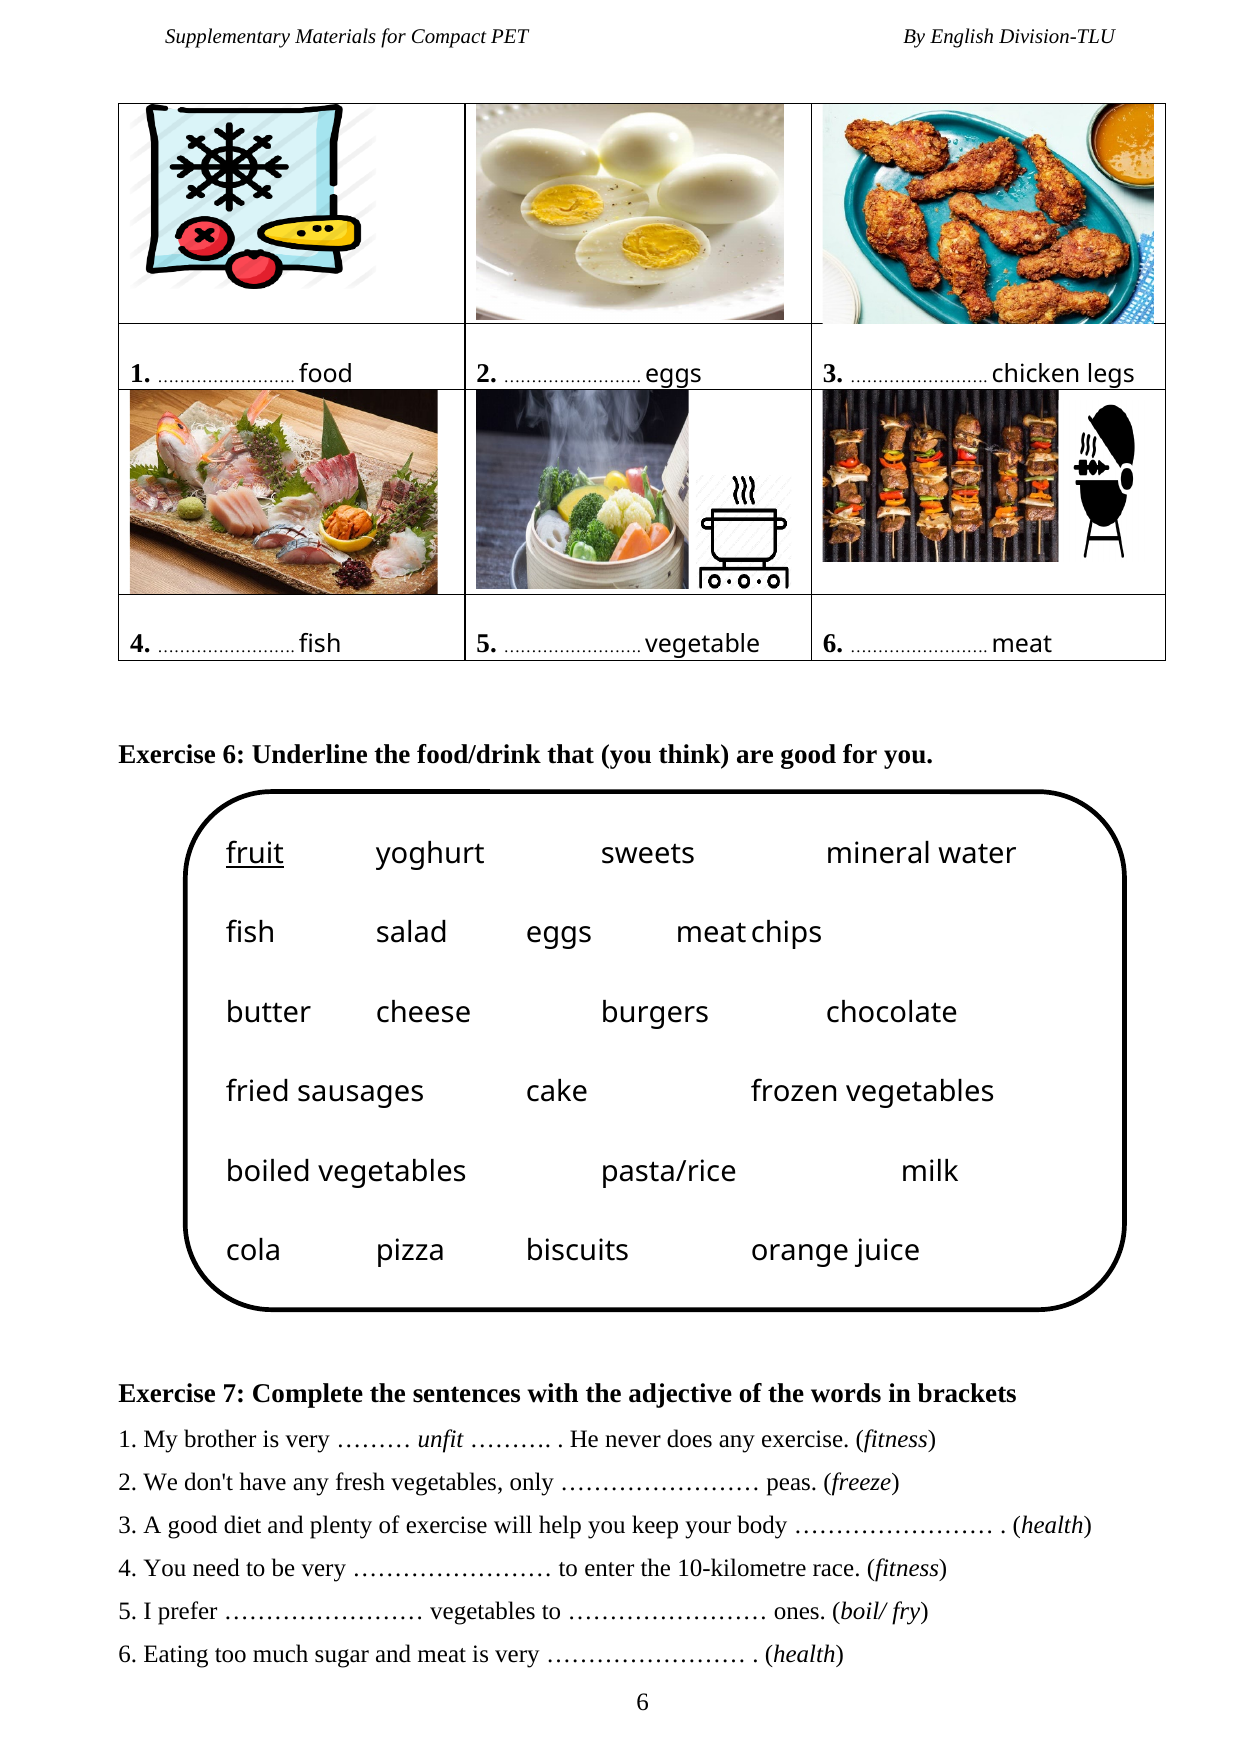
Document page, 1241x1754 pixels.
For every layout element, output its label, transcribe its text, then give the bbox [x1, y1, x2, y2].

table_cell 4. ……………………. fish [119, 595, 464, 660]
picture [129, 390, 438, 594]
table_cell [812, 390, 1165, 593]
text Exercise 7: Complete the sentences with the adjective of the words in brackets [118, 1377, 1166, 1408]
picture [695, 475, 792, 589]
text 2. We don't have any fresh vegetables, only …………………… peas. (freeze) [118, 1467, 1166, 1496]
text 1. My brother is very ……… unfit ………. . He never does any exercise. (fitness) [118, 1424, 1166, 1452]
table_cell 2. ……………………. eggs [466, 324, 811, 389]
text 3. A good diet and plenty of exercise will help you keep your body …………………… . (health) [118, 1510, 1166, 1539]
picture [822, 390, 1150, 562]
picture [129, 104, 377, 289]
table_cell [438, 390, 464, 593]
text Exercise 6: Underline the food/drink that (you think) are good for you. [118, 739, 1166, 770]
picture [476, 104, 784, 320]
table_header [466, 104, 811, 323]
text 6. Eating too much sugar and meat is very …………………… . (health) [546, 1639, 1166, 1668]
table_cell 6. ……………………. meat [812, 595, 1165, 660]
text 5. I prefer …………………… vegetables to …………………… ones. (boil/ fry) [118, 1596, 1166, 1625]
picture [822, 104, 1154, 324]
text 4. You need to be very …………………… to enter the 10-kilometre race. (fitness) [118, 1553, 1166, 1582]
table_header [812, 104, 822, 323]
table_cell [119, 390, 129, 593]
table_header [119, 104, 464, 323]
table_cell 1. ……………………. food [119, 324, 464, 389]
table_header [1154, 104, 1165, 323]
picture [476, 390, 689, 589]
table_cell [466, 390, 811, 593]
table_cell 3. ……………………. chicken legs [812, 324, 1165, 389]
table_cell 5. ……………………. vegetable [466, 595, 811, 660]
